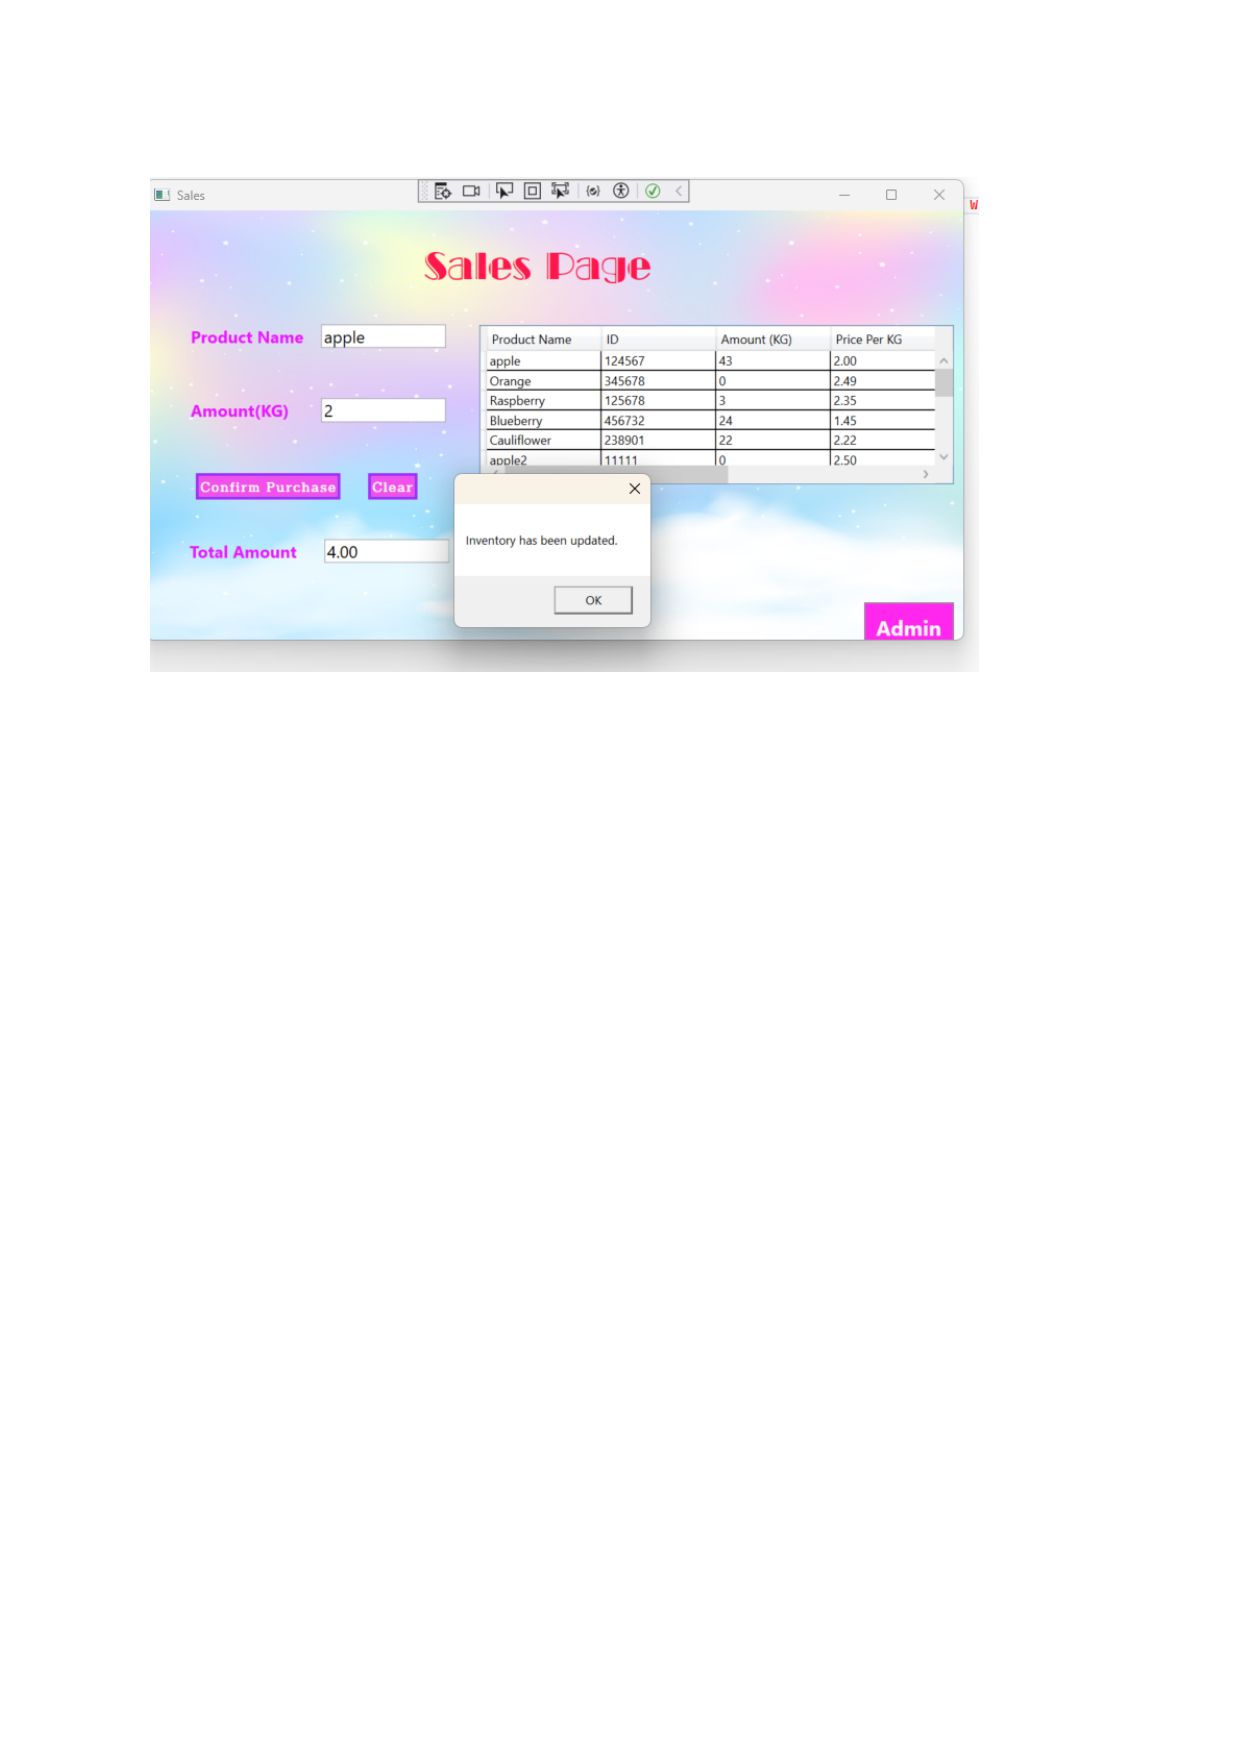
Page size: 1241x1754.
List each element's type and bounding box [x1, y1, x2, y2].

picture [150, 177, 980, 672]
